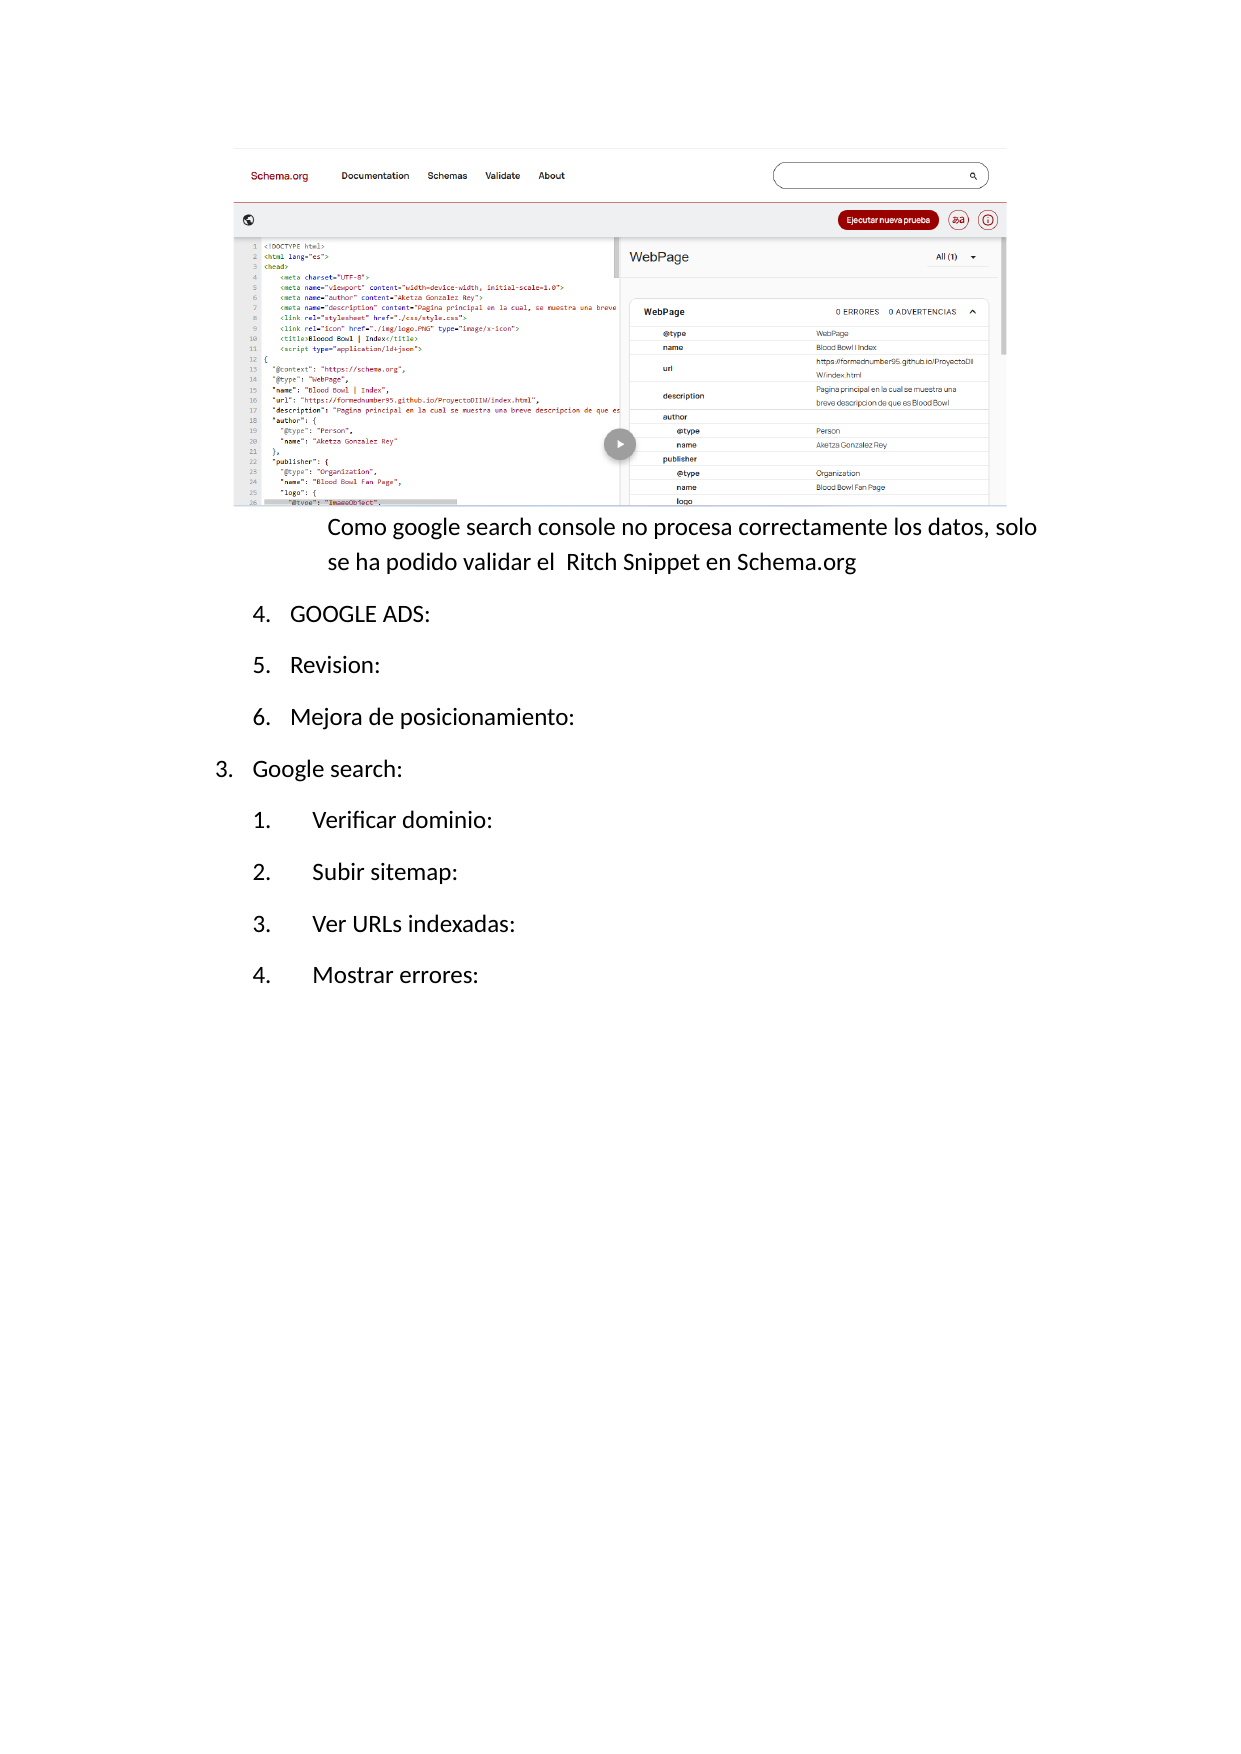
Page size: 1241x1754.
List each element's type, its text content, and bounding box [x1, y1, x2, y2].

list Subir sitemap: [252, 856, 1063, 887]
list Mejora de posicionamiento: [252, 701, 1063, 732]
list Verificar dominio: [252, 805, 1063, 835]
list GOOGLE ADS: [252, 598, 1063, 628]
list Ver URLs indexadas: [252, 908, 1063, 938]
list Google search: [215, 753, 1063, 783]
list Revision: [252, 650, 1063, 680]
list Mostrar errores: [252, 960, 1063, 990]
picture [233, 147, 1007, 507]
